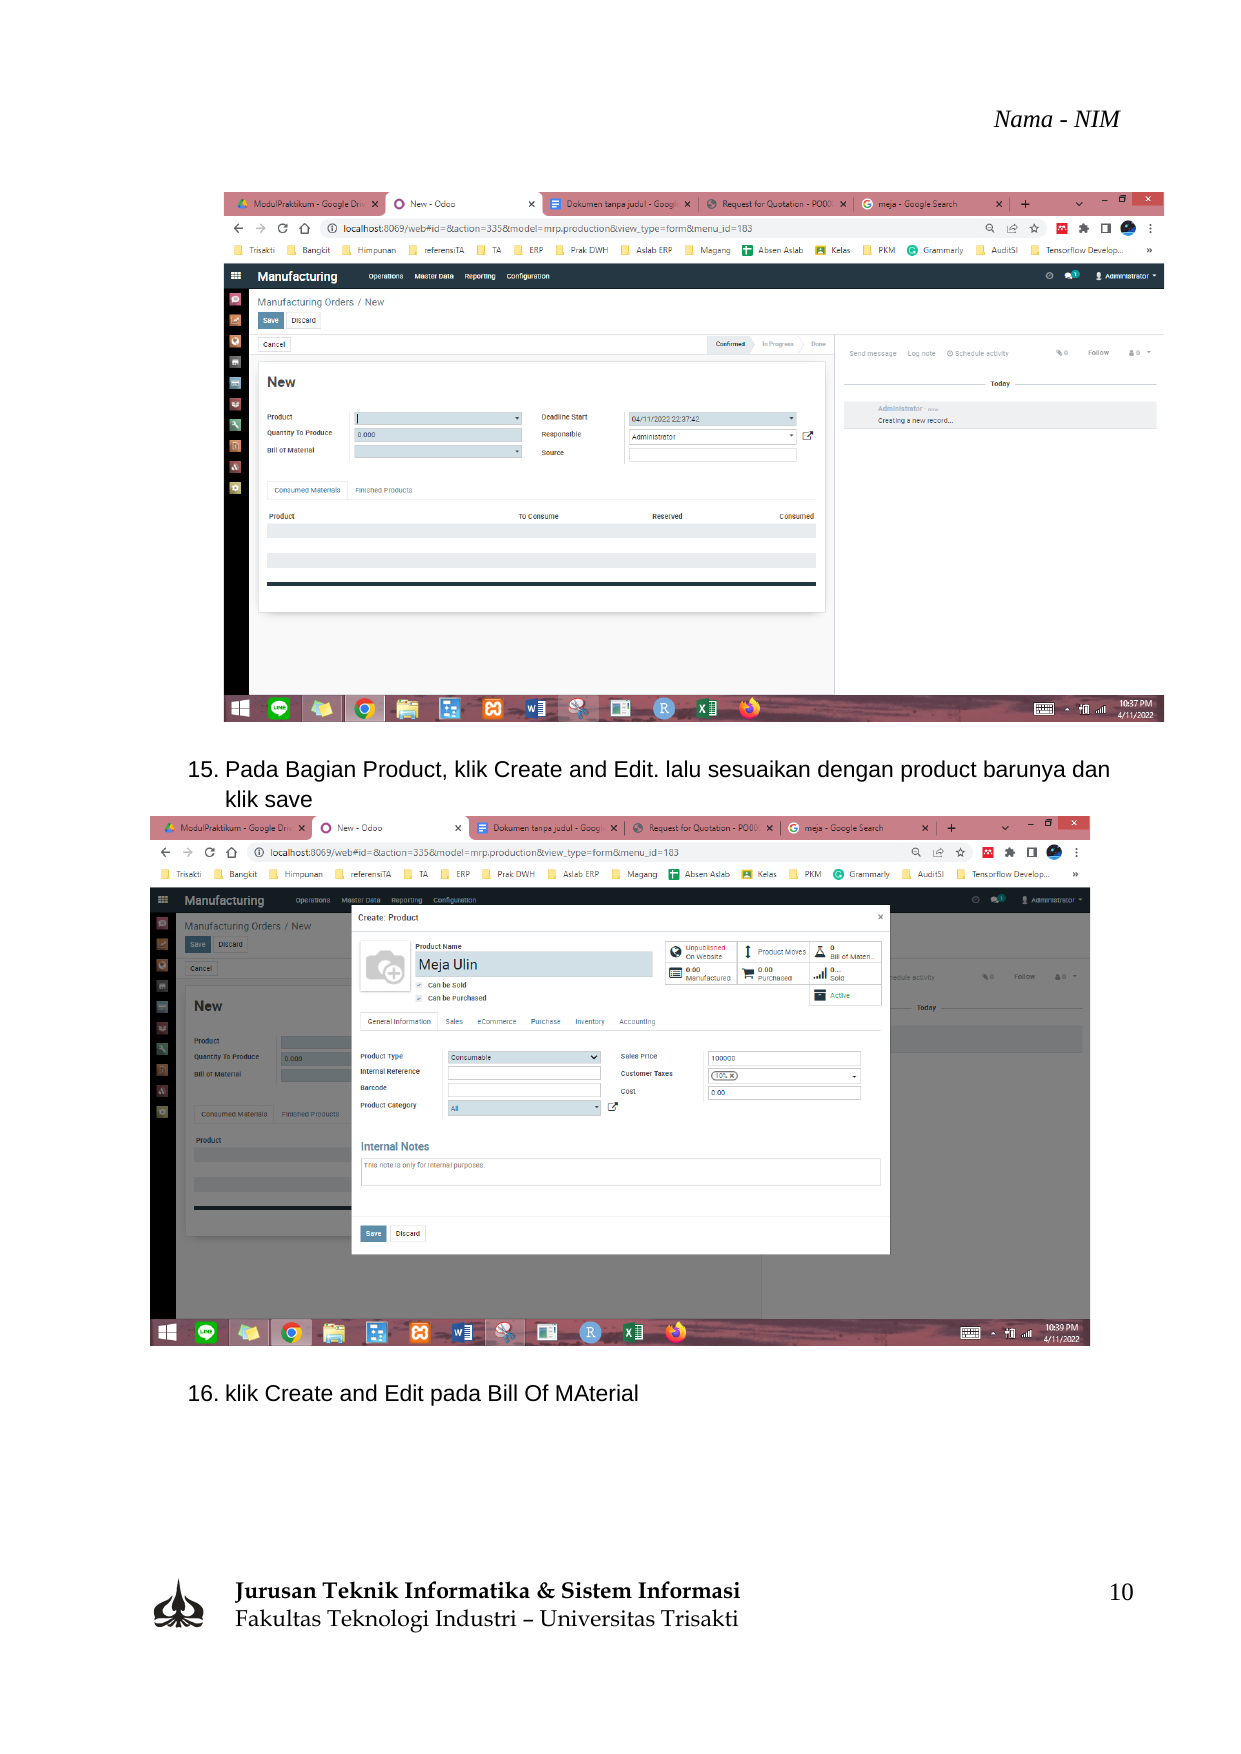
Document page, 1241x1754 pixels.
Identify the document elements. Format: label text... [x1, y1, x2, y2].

picture [223, 192, 1165, 722]
picture [153, 1577, 204, 1628]
list klik Create and Edit pada Bill Of MAterial [187, 1380, 1122, 1407]
picture [150, 816, 1091, 1346]
list Pada Bagian Product, klik Create and Edit. lalu sesuaikan dengan product barunya dan klik save [187, 756, 1122, 813]
